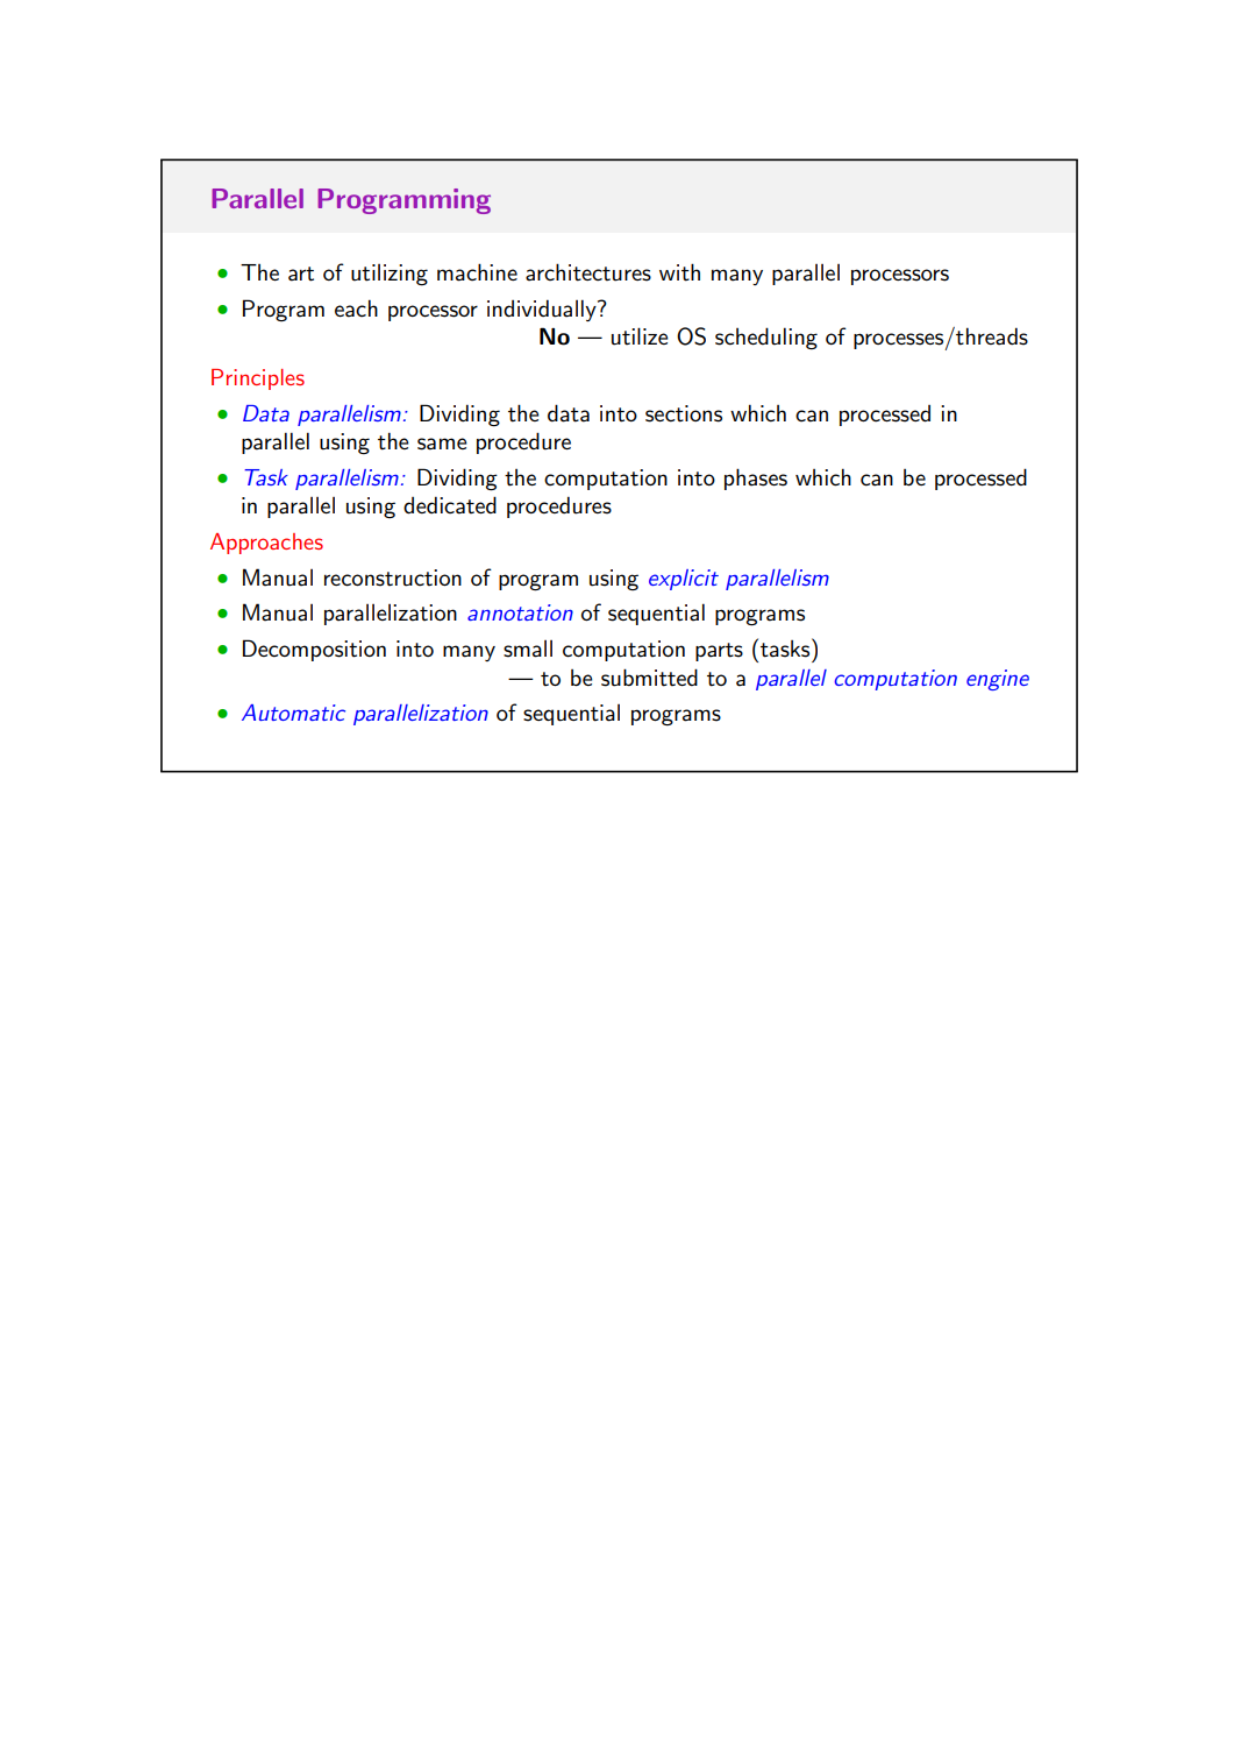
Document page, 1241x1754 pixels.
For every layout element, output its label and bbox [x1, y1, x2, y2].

picture [150, 150, 1091, 793]
